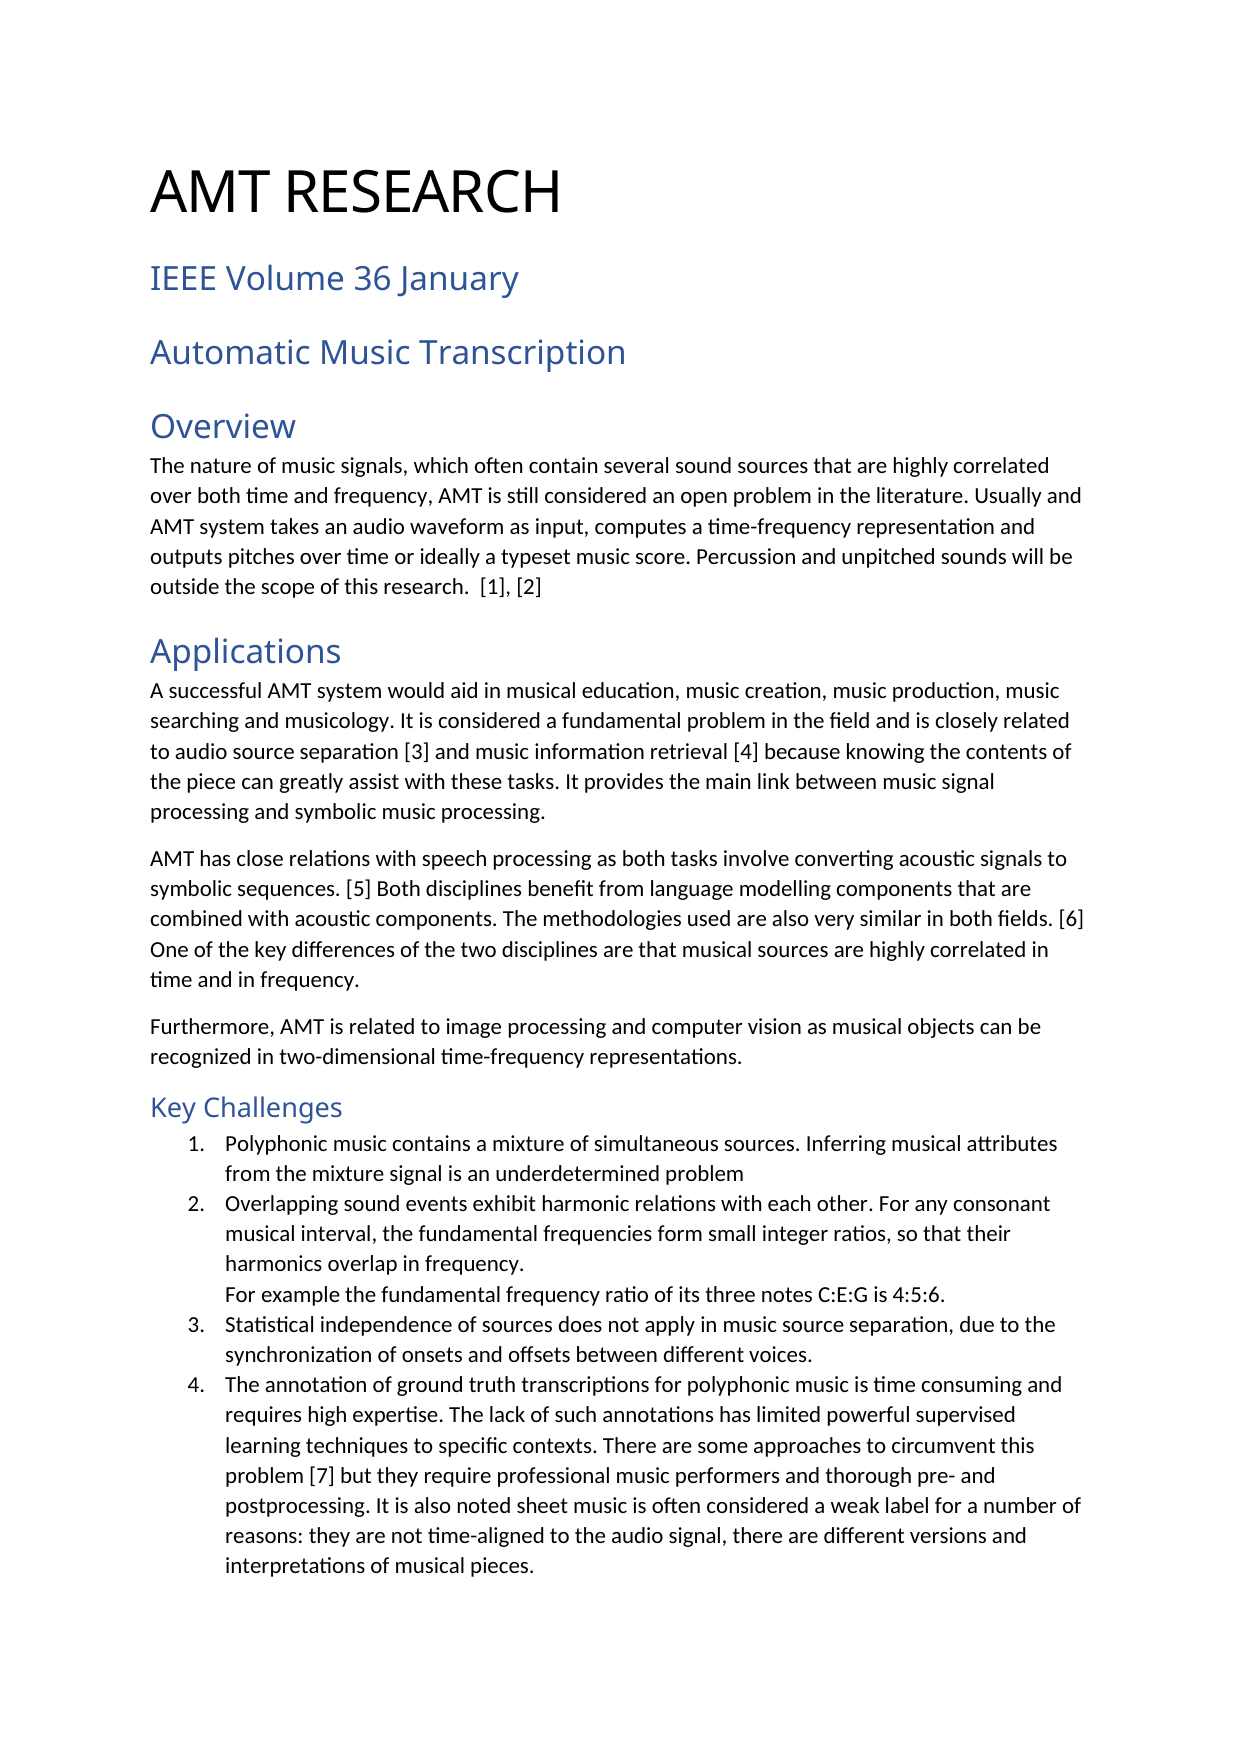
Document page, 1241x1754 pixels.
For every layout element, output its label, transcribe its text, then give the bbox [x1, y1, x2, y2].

subtitle Automatic Music Transcription [150, 328, 1090, 374]
list Polyphonic music contains a mixture of simultaneous sources. Inferring musical attributes from the mixture signal is an underdetermined problem [187, 1129, 1090, 1187]
list For example the fundamental frequency ratio of its three notes C:E:G is 4:5:6. [225, 1280, 1090, 1308]
title AMT RESEARCH [150, 150, 1090, 229]
text A successful AMT system would aid in musical education, music creation, music production, music searching and musicology. It is considered a fundamental problem in the field and is closely related to audio source separation [3] and music information retrieval [4] because knowing the contents of the piece can greatly assist with these tasks. It provides the main link between music signal processing and symbolic music processing. [150, 676, 1090, 825]
list Overlapping sound events exhibit harmonic relations with each other. For any consonant musical interval, the fundamental frequencies form small integer ratios, so that their harmonics overlap in frequency. [187, 1189, 1090, 1277]
text Furthermore, AMT is related to image processing and computer vision as musical objects can be recognized in two-dimensional time-frequency representations. [150, 1012, 1090, 1070]
text The nature of music signals, which often contain several sound sources that are highly correlated over both time and frequency, AMT is still considered an open problem in the literature. Usually and AMT system takes an audio waveform as input, computes a time-frequency representation and outputs pitches over time or ideally a typeset music score. Percussion and unpitched sounds will be outside the scope of this research. [1], [2] [150, 451, 1090, 600]
subtitle IEEE Volume 36 January [150, 254, 1090, 300]
list The annotation of ground truth transcriptions for polyphonic music is time consuming and requires high expertise. The lack of such annotations has limited powerful supervised learning techniques to specific contexts. There are some approaches to circumvent this problem [7] but they require professional music performers and thorough pre- and postprocessing. It is also noted sheet music is often considered a weak label for a number of reasons: they are not time-aligned to the audio signal, there are different versions and interpretations of musical pieces. [187, 1370, 1090, 1579]
subtitle Applications [150, 627, 1090, 673]
text AMT has close relations with speech processing as both tasks involve converting acoustic signals to symbolic sequences. [5] Both disciplines benefit from language modelling components that are combined with acoustic components. The methodologies used are also very similar in both fields. [6] One of the key differences of the two disciplines are that musical sources are highly correlated in time and in frequency. [150, 844, 1090, 993]
subtitle Overview [150, 402, 1090, 448]
subtitle Key Challenges [150, 1089, 1090, 1126]
list Statistical independence of sources does not apply in music source separation, due to the synchronization of onsets and offsets between different voices. [187, 1310, 1090, 1368]
